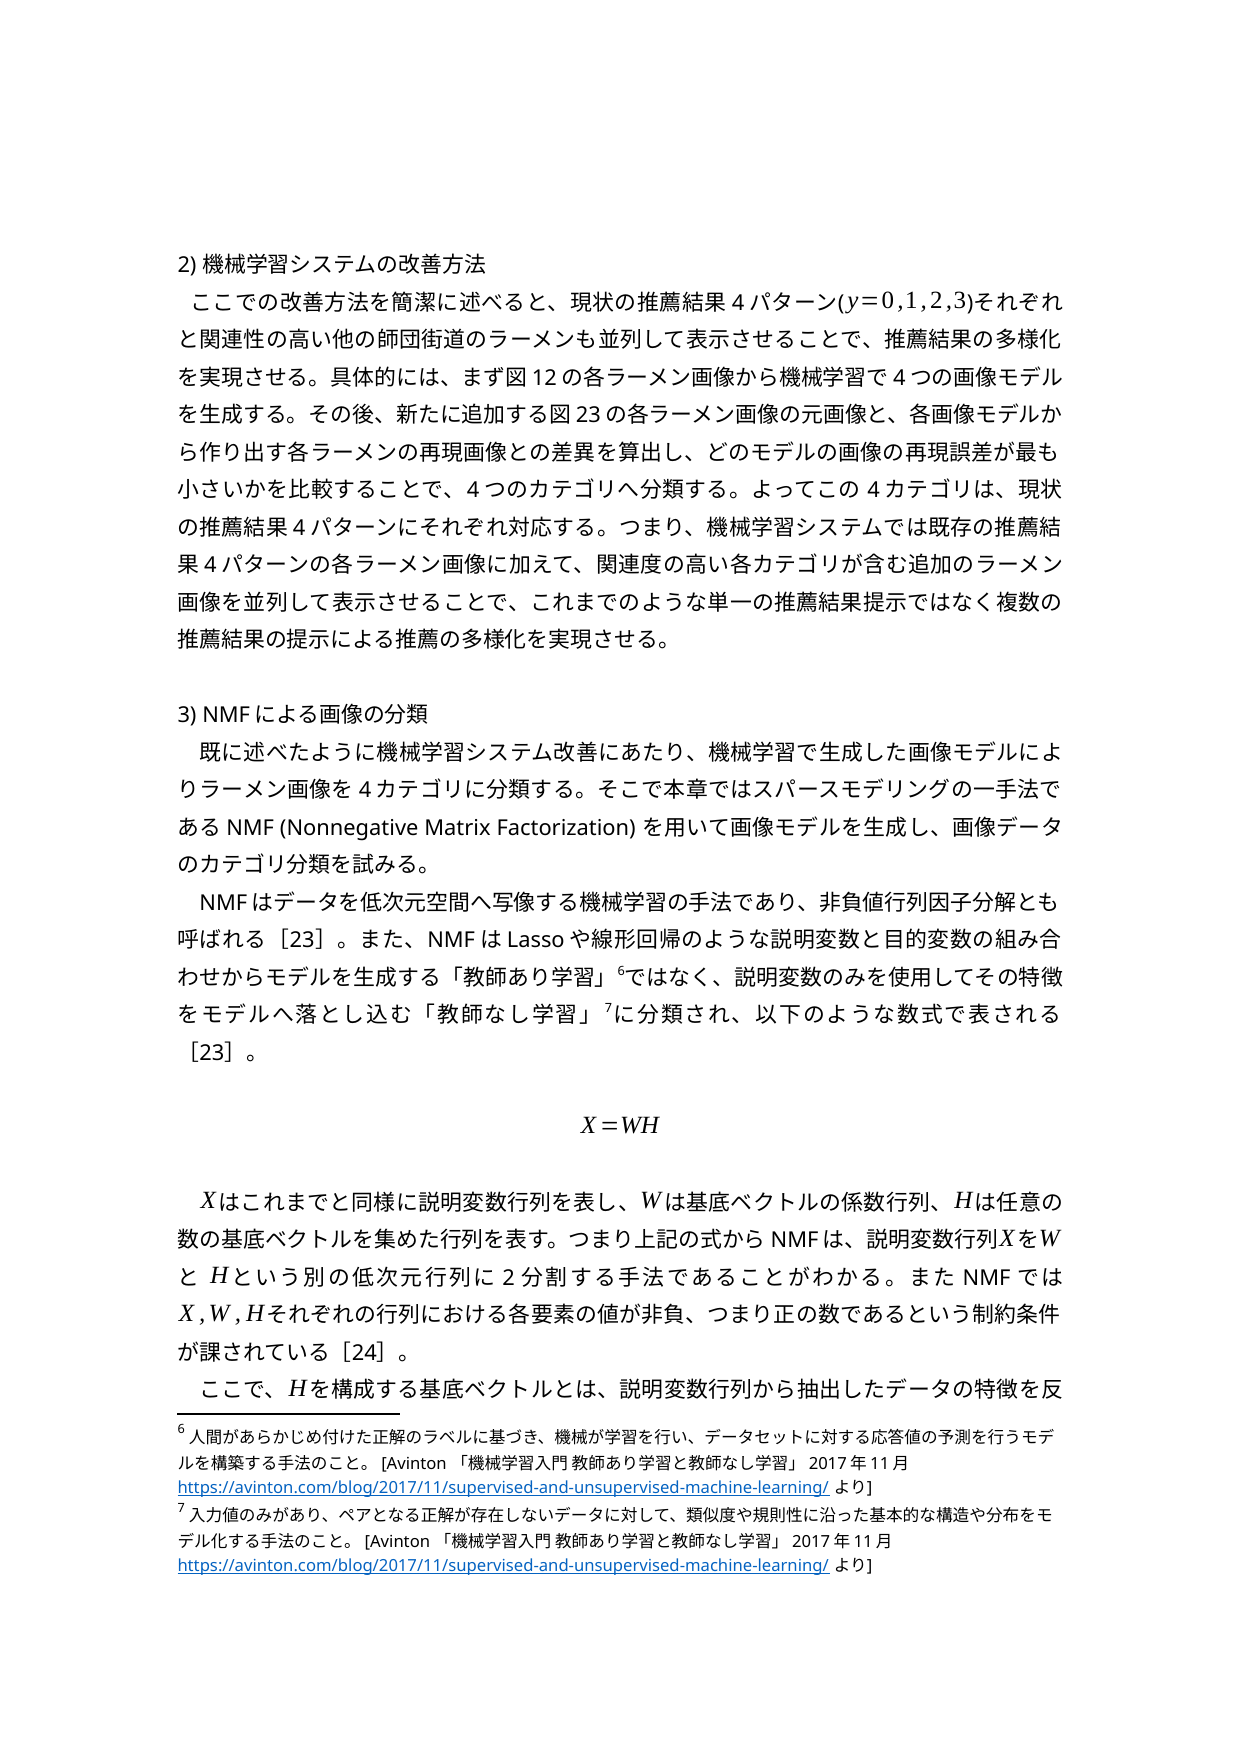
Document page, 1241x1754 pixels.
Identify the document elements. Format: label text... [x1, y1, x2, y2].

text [177, 1369, 1063, 1407]
text ここでの改善方法を簡潔に述べると、現状の推薦結果4パターン()それぞれと関連性の高い他の師団街道のラーメンも並列して表示させることで、推薦結果の多様化を実現させる。具体的には、まず図12の各ラーメン画像から機械学習で4つの画像モデルを生成する。その後、新たに追加する図23の各ラーメン画像の元画像と、各画像モデルから作り出す各ラーメンの再現画像との差異を算出し、どのモデルの画像の再現誤差が最も小さいかを比較することで、4つのカテゴリへ分類する。よってこの4カテゴリは、現状の推薦結果4パターンにそれぞれ対応する。つまり、機械学習システムでは既存の推薦結果4パターンの各ラーメン画像に加えて、関連度の高い各カテゴリが含む追加のラーメン画像を並列して表示させることで、これまでのような単一の推薦結果提示ではなく複数の推薦結果の提示による推薦の多様化を実現させる。 [177, 282, 1063, 657]
text 2) 機械学習システムの改善方法 [177, 244, 1063, 282]
text 既に述べたように機械学習システム改善にあたり、機械学習で生成した画像モデルによりラーメン画像を4カテゴリに分類する。そこで本章ではスパースモデリングの一手法であるNMF (Nonnegative Matrix Factorization) を用いて画像モデルを生成し、画像データのカテゴリ分類を試みる。 [177, 732, 1063, 882]
text 3) NMFによる画像の分類 [177, 694, 1063, 732]
text NMFはデータを低次元空間へ写像する機械学習の手法であり、非負値行列因子分解とも呼ばれる［23］。また、NMFはLassoや線形回帰のような説明変数と目的変数の組み合わせからモデルを生成する「教師あり学習」ではなく、説明変数のみを使用してその特徴をモデルへ落とし込む「教師なし学習」に分類され、以下のような数式で表される［23］。 [177, 882, 1063, 1069]
text はこれまでと同様に説明変数行列を表し、は基底ベクトルの係数行列、は任意の数の基底ベクトルを集めた行列を表す。つまり上記の式からNMFは、説明変数行列をと という別の低次元行列に2分割する手法であることがわかる。またNMFではそれぞれの行列における各要素の値が非負、つまり正の数であるという制約条件が課されている［24］。 [177, 1182, 1063, 1369]
